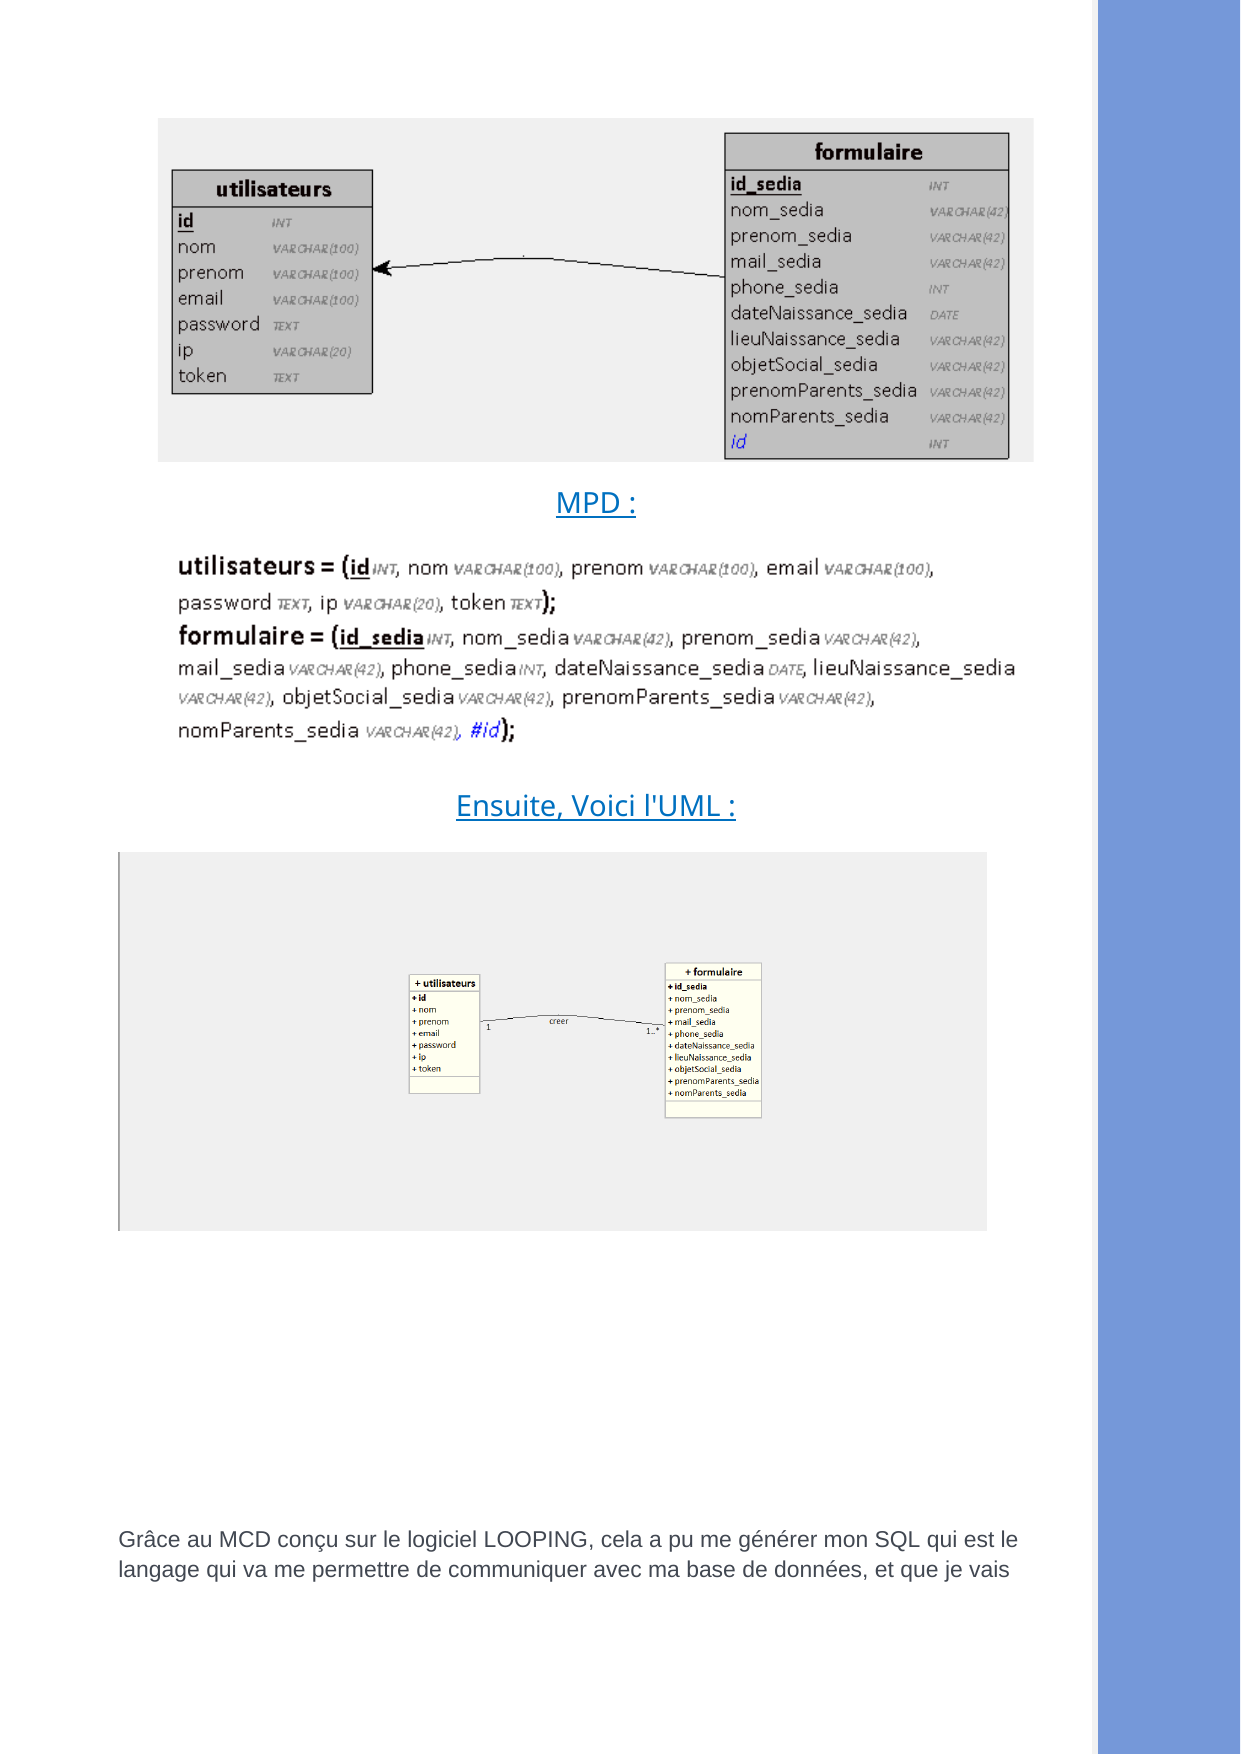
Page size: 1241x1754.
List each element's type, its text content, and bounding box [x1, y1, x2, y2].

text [118, 1526, 1122, 1582]
picture [157, 549, 1034, 765]
text MPD : [118, 483, 1122, 522]
text Ensuite, Voici l'UML : [118, 786, 1122, 825]
picture [157, 118, 1034, 462]
picture [118, 852, 987, 1231]
